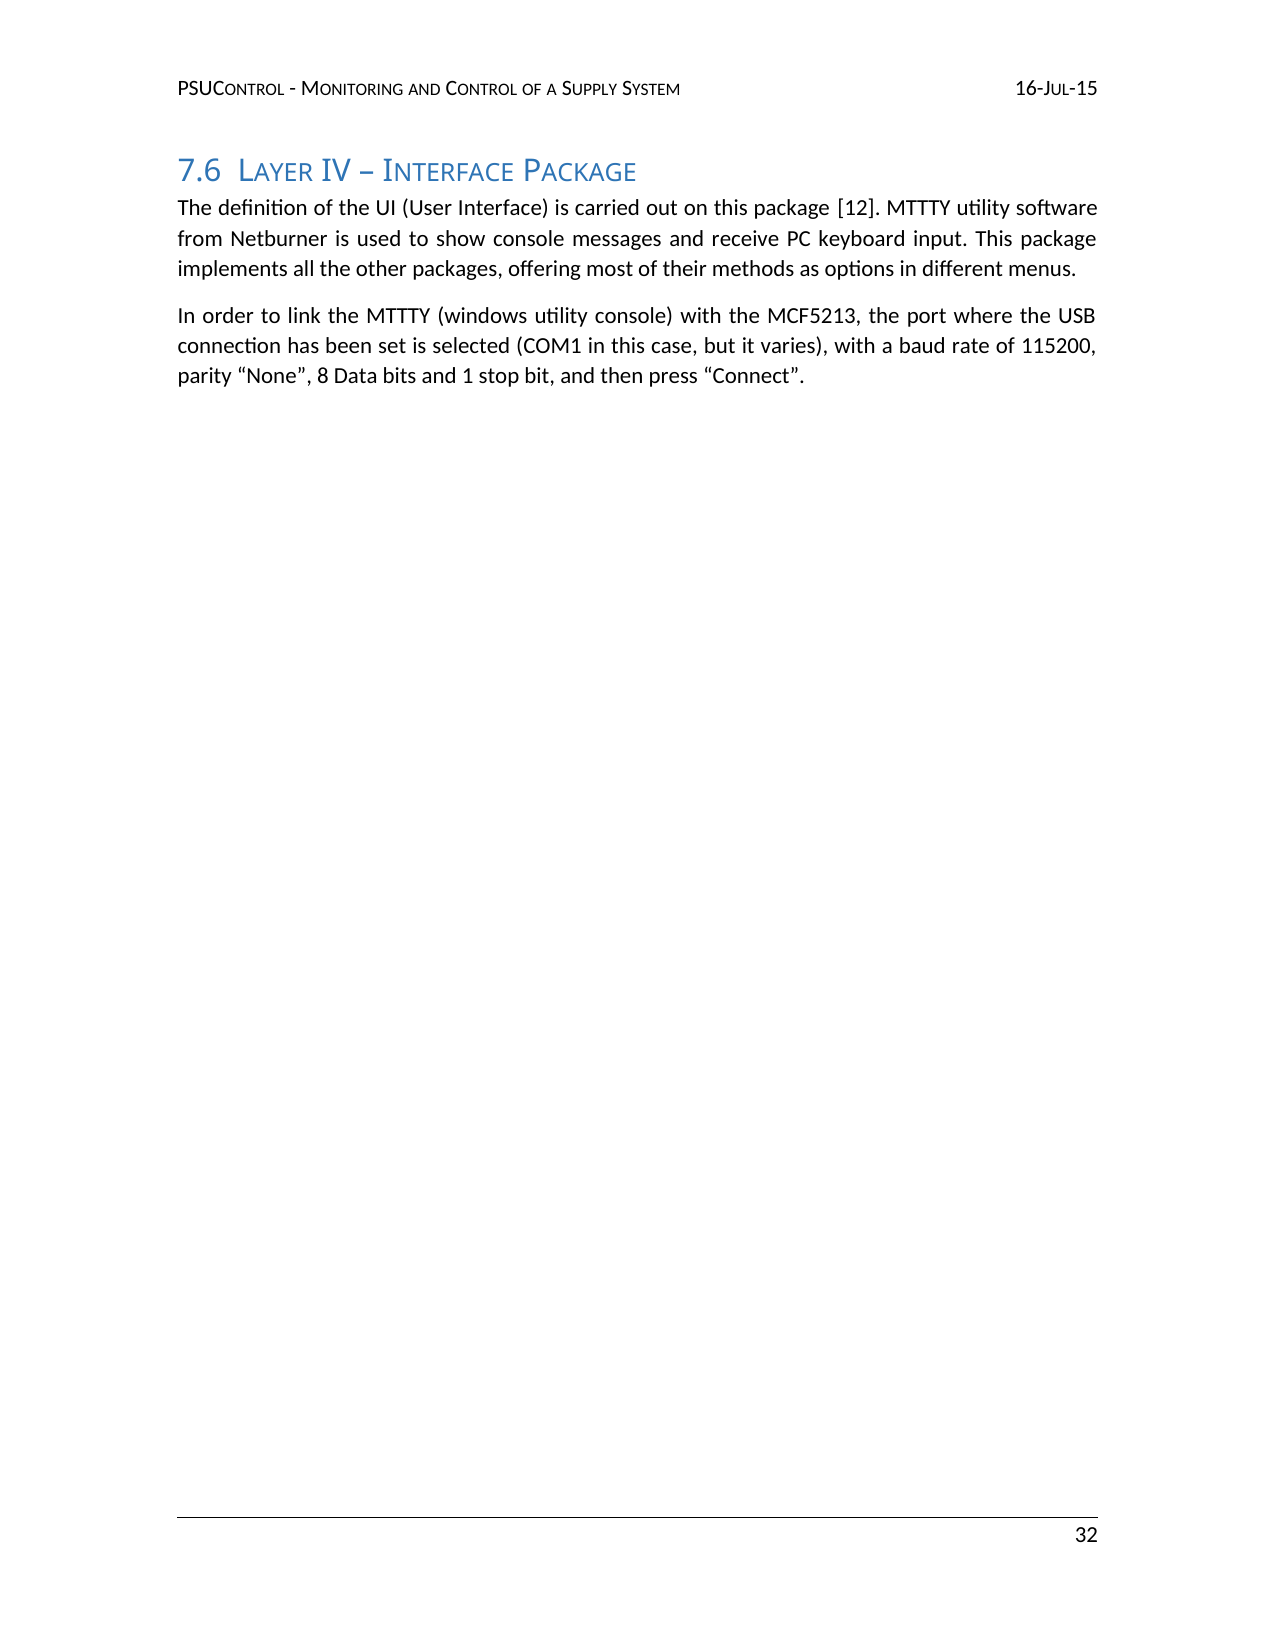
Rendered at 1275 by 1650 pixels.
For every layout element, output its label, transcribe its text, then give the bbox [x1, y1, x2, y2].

text In order to link the MTTTY (windows utility console) with the MCF5213, the port where the USB connection has been set is selected (COM1 in this case, but it varies), with a baud rate of 115200, parity “None”, 8 Data bits and 1 stop bit, and then press “Connect”. [177, 301, 1098, 389]
subtitle Layer IV – Interface Package [177, 148, 1098, 190]
text The definition of the UI (User Interface) is carried out on this package. MTTTY utility software from Netburner is used to show console messages and receive PC keyboard input. This package implements all the other packages, offering most of their methods as options in different menus. [177, 193, 1098, 282]
